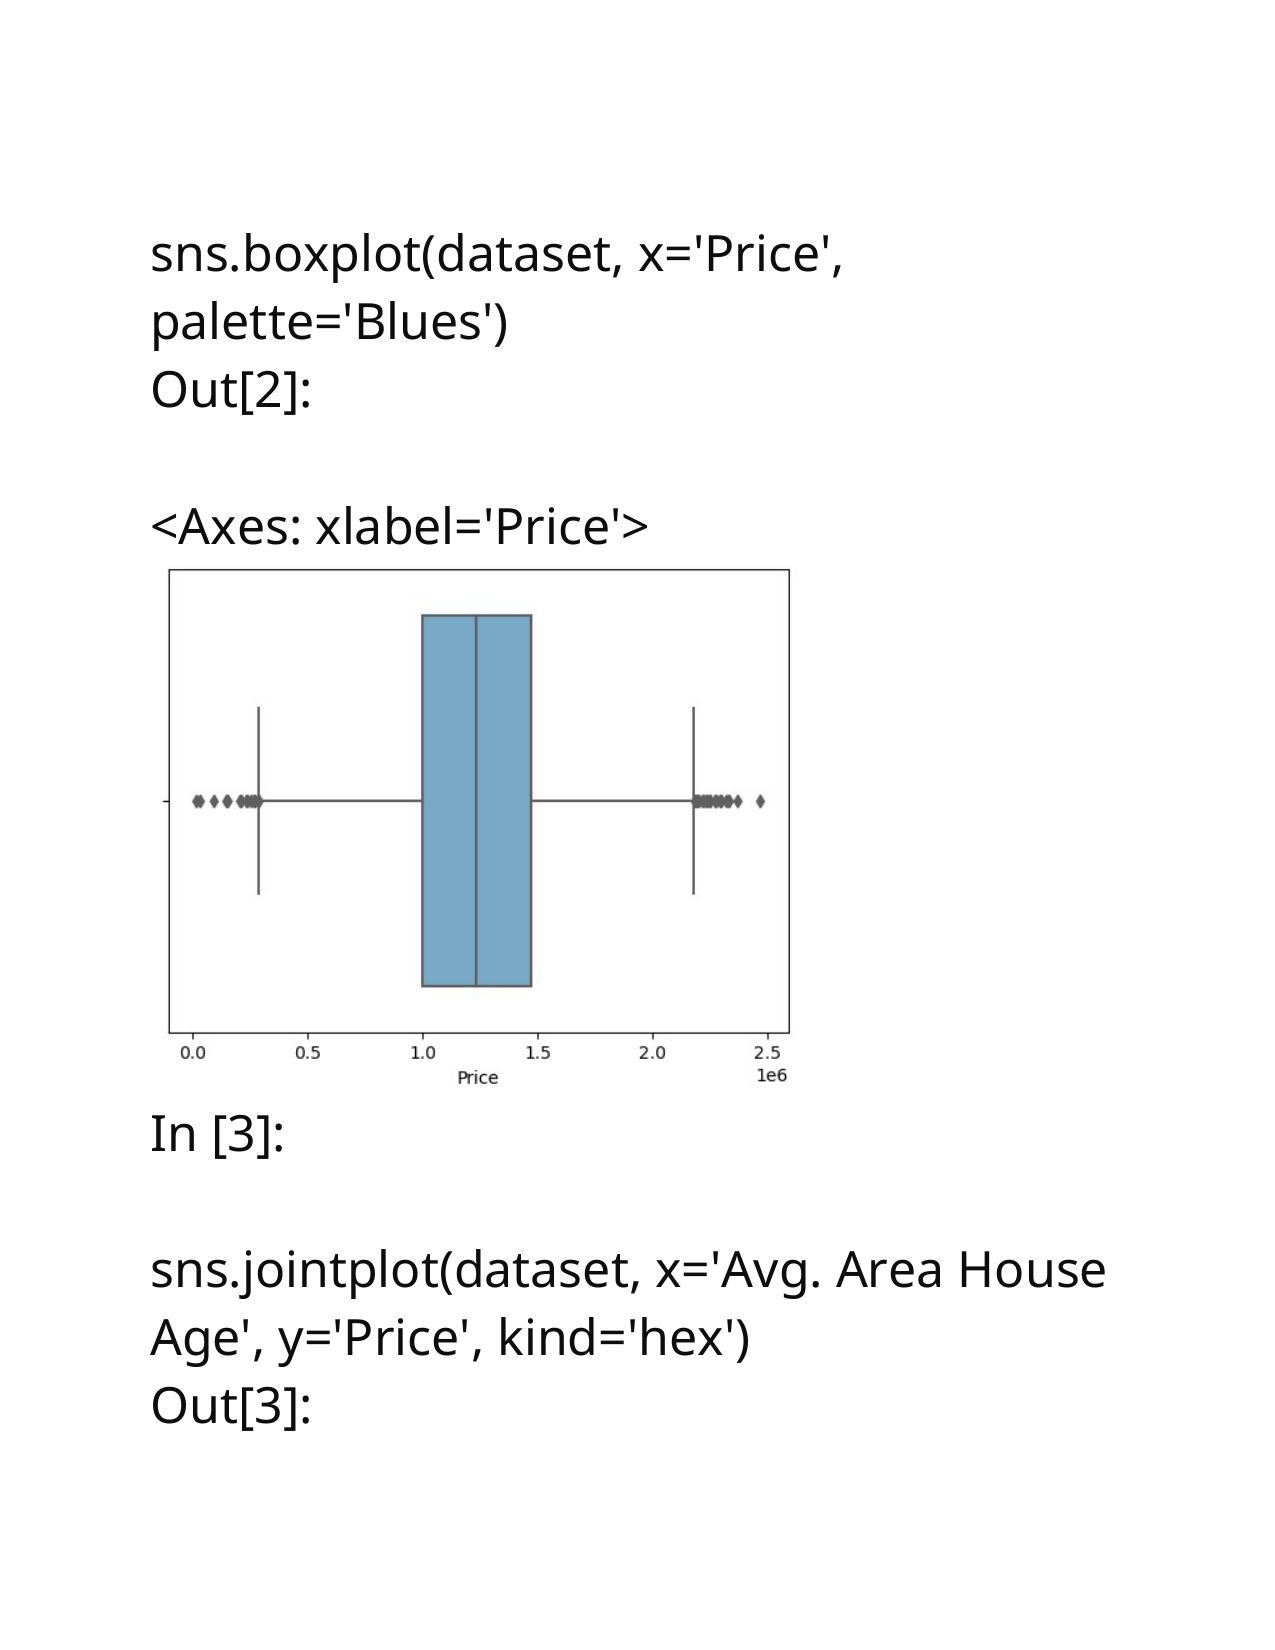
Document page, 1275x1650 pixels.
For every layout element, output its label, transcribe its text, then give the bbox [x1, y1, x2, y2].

text Out[2]: [150, 354, 1125, 422]
text sns.jointplot(dataset, x='Avg. Area House Age', y='Price', kind='hex') [150, 1234, 1125, 1370]
text In [3]: [150, 1098, 1125, 1166]
text <Axes: xlabel='Price'> [150, 491, 1125, 559]
text Out[3]: [150, 1370, 1125, 1438]
text sns.boxplot(dataset, x='Price', palette='Blues') [150, 218, 1125, 354]
